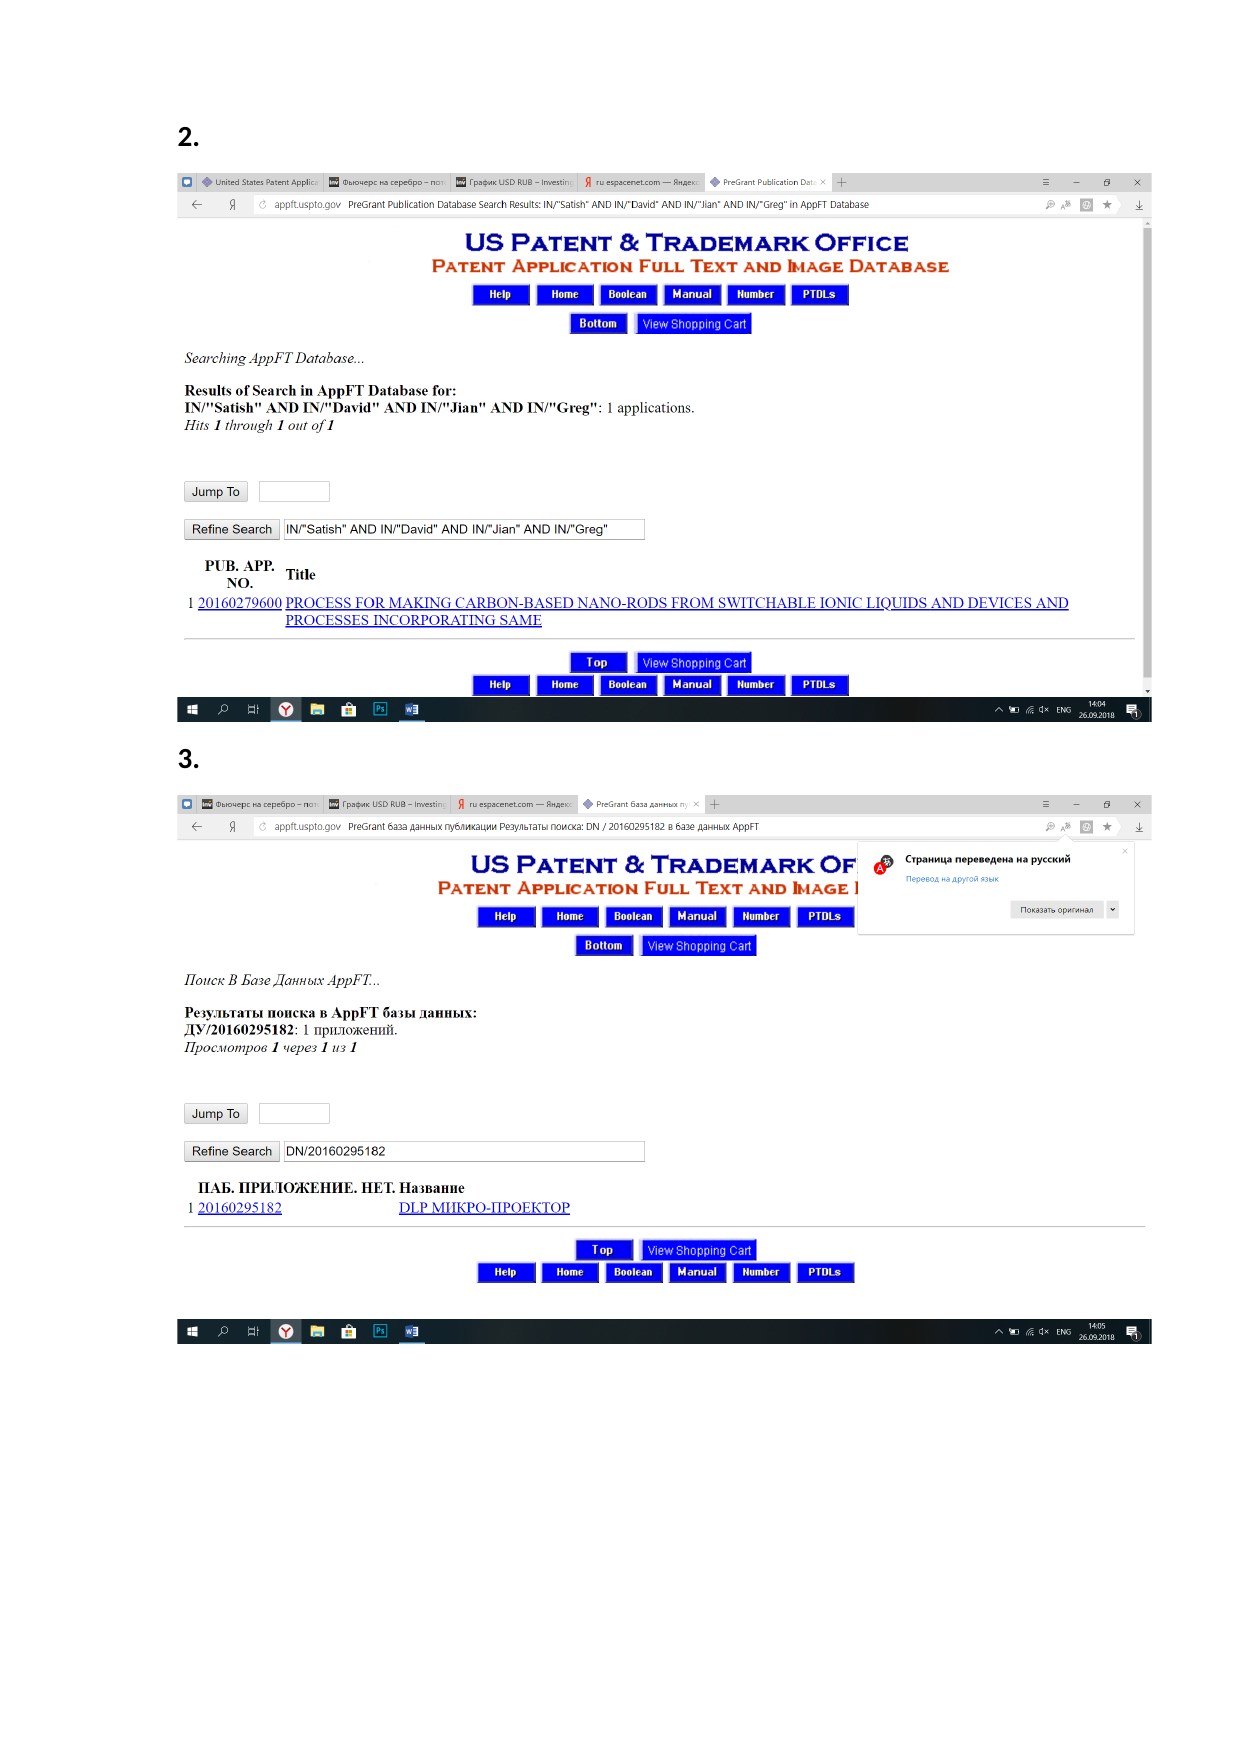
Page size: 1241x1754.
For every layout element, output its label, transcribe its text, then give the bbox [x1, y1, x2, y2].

text 2. [177, 118, 1152, 154]
picture [177, 173, 1152, 722]
picture [177, 795, 1152, 1344]
text 3. [177, 740, 1152, 776]
